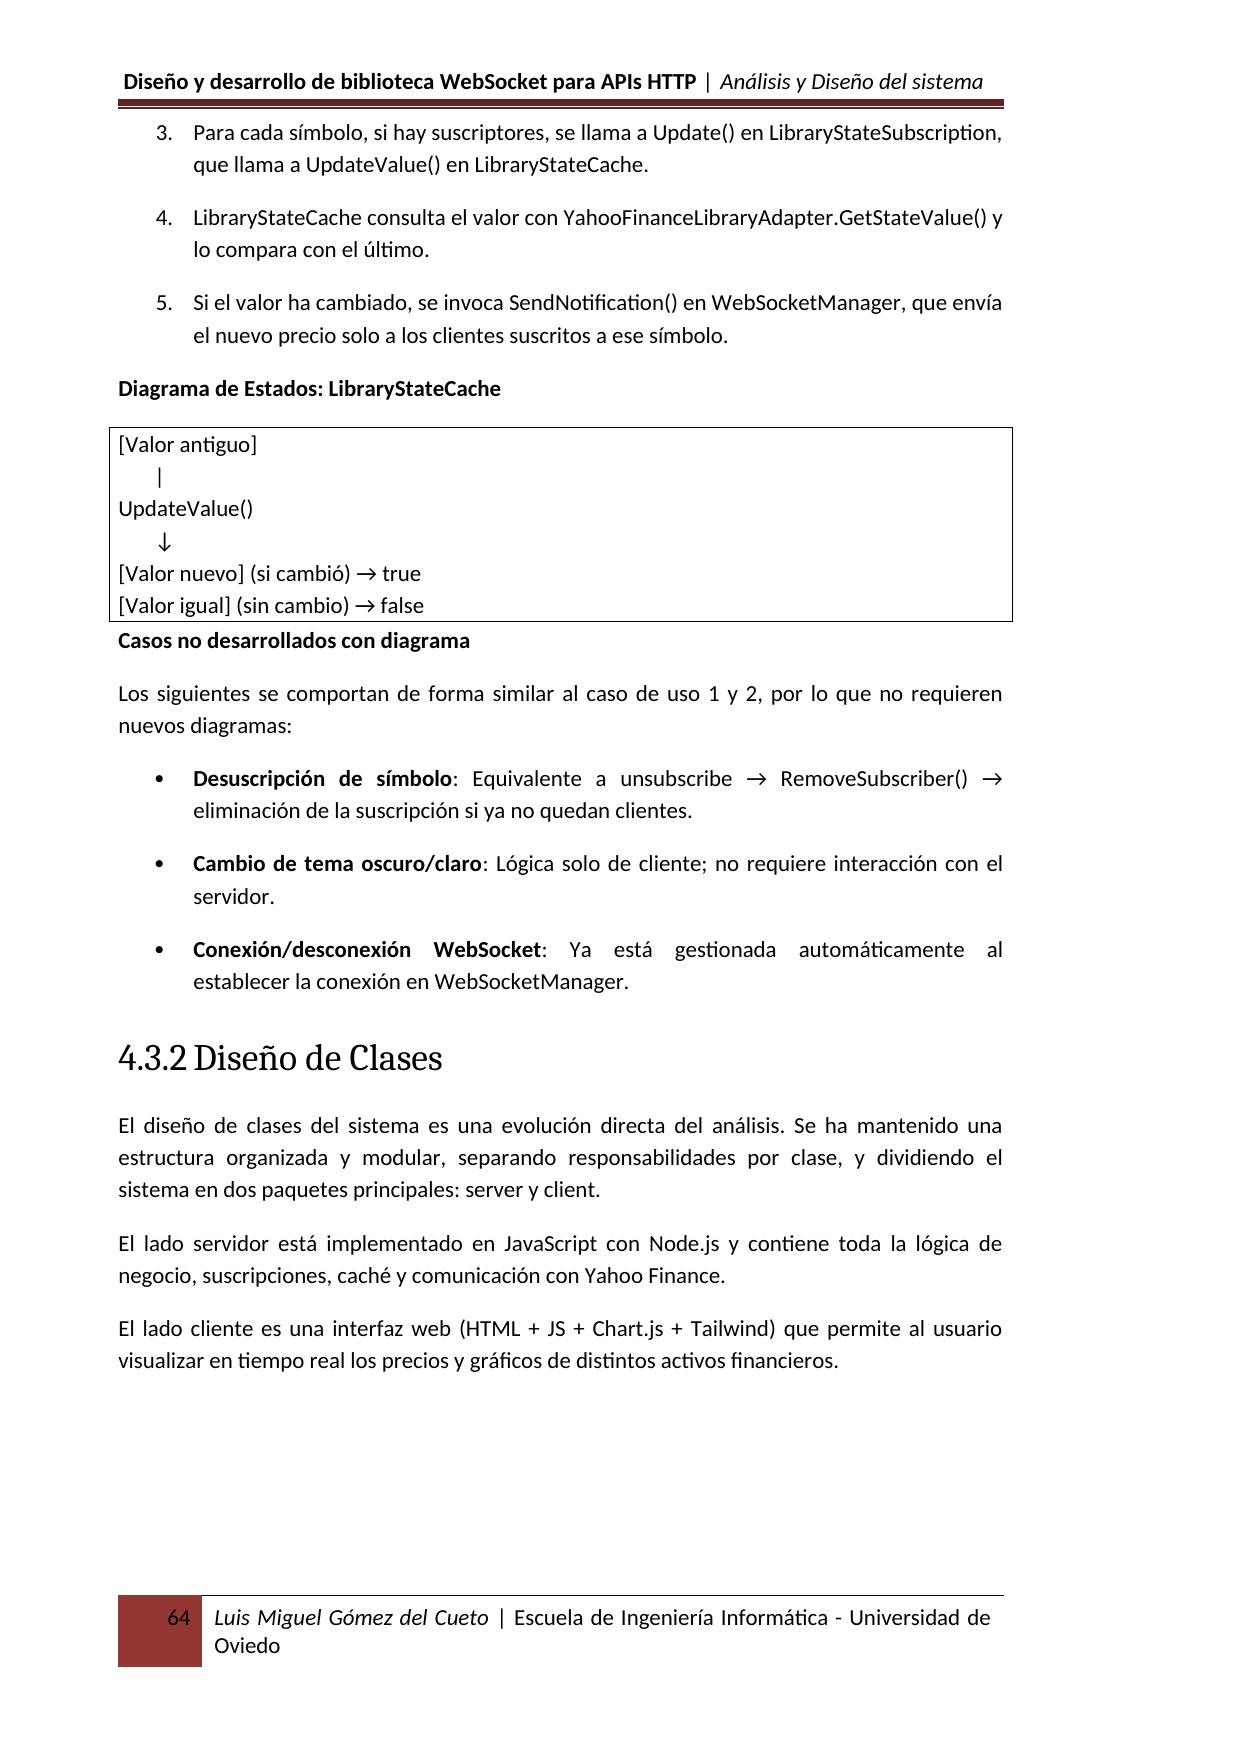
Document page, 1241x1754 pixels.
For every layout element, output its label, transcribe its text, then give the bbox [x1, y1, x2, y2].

list Conexión/desconexión WebSocket: Ya está gestionada automáticamente al establecer la conexión en WebSocketManager. [156, 935, 1004, 995]
text Los siguientes se comportan de forma similar al caso de uso 1 y 2, por lo que no requieren nuevos diagramas: [118, 679, 1004, 739]
text Casos no desarrollados con diagrama [118, 626, 1004, 654]
text [Valor antiguo] [110, 428, 1012, 458]
text [Valor igual] (sin cambio) → false [110, 588, 1012, 621]
list Para cada símbolo, si hay suscriptores, se llama a Update() en LibraryStateSubscription, que llama a UpdateValue() en LibraryStateCache. [156, 118, 1004, 178]
subtitle Diseño de Clases [118, 1037, 1004, 1080]
list Si el valor ha cambiado, se invoca SendNotification() en WebSocketManager, que envía el nuevo precio solo a los clientes suscritos a ese símbolo. [156, 288, 1004, 349]
text El diseño de clases del sistema es una evolución directa del análisis. Se ha mantenido una estructura organizada y modular, separando responsabilidades por clase, y dividiendo el sistema en dos paquetes principales: server y client. [118, 1111, 1004, 1204]
text UpdateValue() [110, 491, 1012, 522]
text ↓ [110, 523, 1012, 554]
text El lado cliente es una interfaz web (HTML + JS + Chart.js + Tailwind) que permite al usuario visualizar en tiempo real los precios y gráficos de distintos activos financieros. [118, 1314, 1004, 1374]
text El lado servidor está implementado en JavaScript con Node.js y contiene toda la lógica de negocio, suscripciones, caché y comunicación con Yahoo Finance. [118, 1229, 1004, 1289]
list LibraryStateCache consulta el valor con YahooFinanceLibraryAdapter.GetStateValue() y lo compara con el último. [156, 203, 1004, 263]
text | [110, 459, 1012, 490]
text [Valor nuevo] (si cambió) → true [110, 556, 1012, 587]
text Diagrama de Estados: LibraryStateCache [118, 374, 1004, 402]
list Desuscripción de símbolo: Equivalente a unsubscribe → RemoveSubscriber() → eliminación de la suscripción si ya no quedan clientes. [156, 764, 1004, 824]
list Cambio de tema oscuro/claro: Lógica solo de cliente; no requiere interacción con el servidor. [156, 849, 1004, 910]
